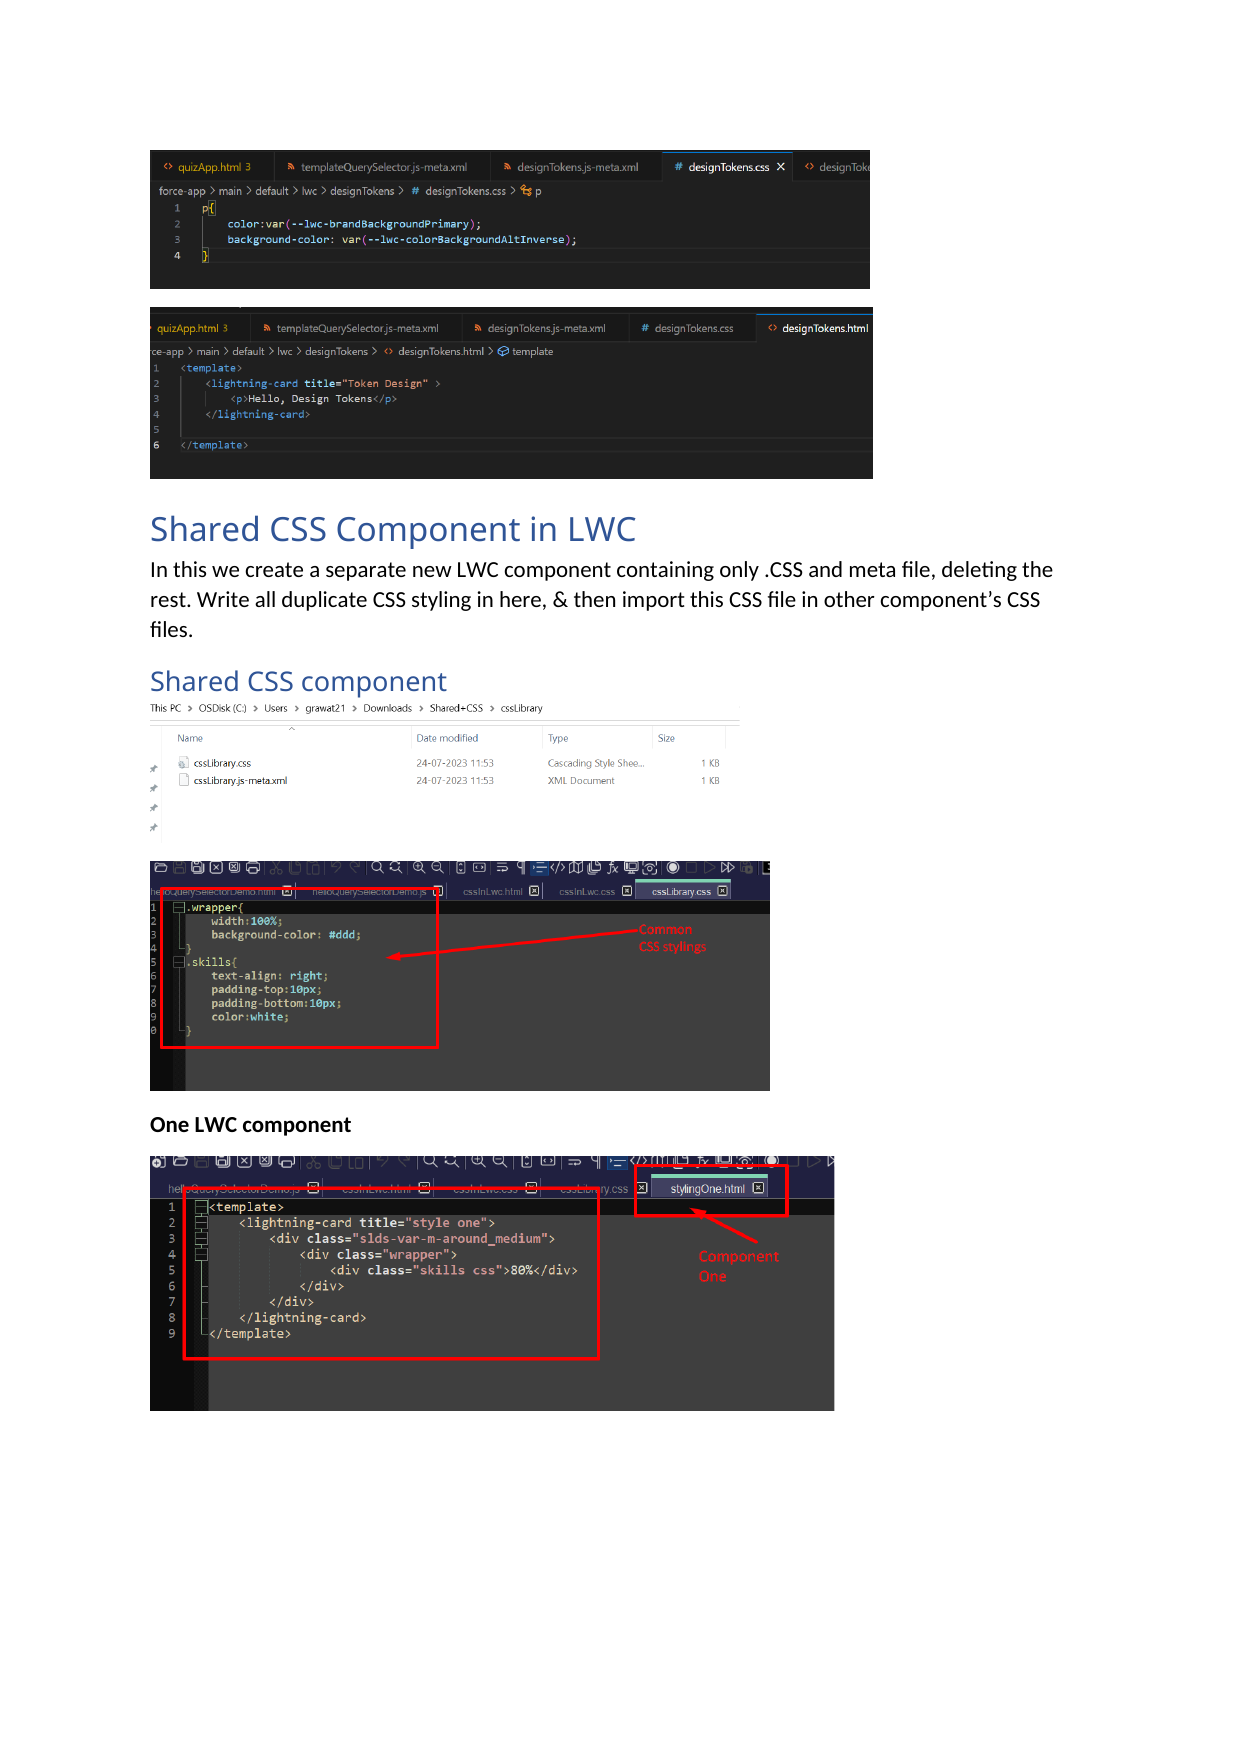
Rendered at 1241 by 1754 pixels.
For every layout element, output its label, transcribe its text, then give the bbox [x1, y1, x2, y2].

picture [150, 150, 870, 289]
picture [150, 702, 740, 843]
picture [150, 307, 873, 479]
text In this we create a separate new LWC component containing only .CSS and meta file, deleting the rest. Write all duplicate CSS styling in here, & then import this CSS file in other component’s CSS files. [150, 555, 1090, 643]
text One LWC component [150, 1110, 1090, 1138]
picture [150, 861, 770, 1091]
picture [150, 1156, 835, 1411]
subtitle Shared CSS Component in LWC [150, 506, 1090, 552]
subtitle Shared CSS component [150, 662, 1090, 699]
